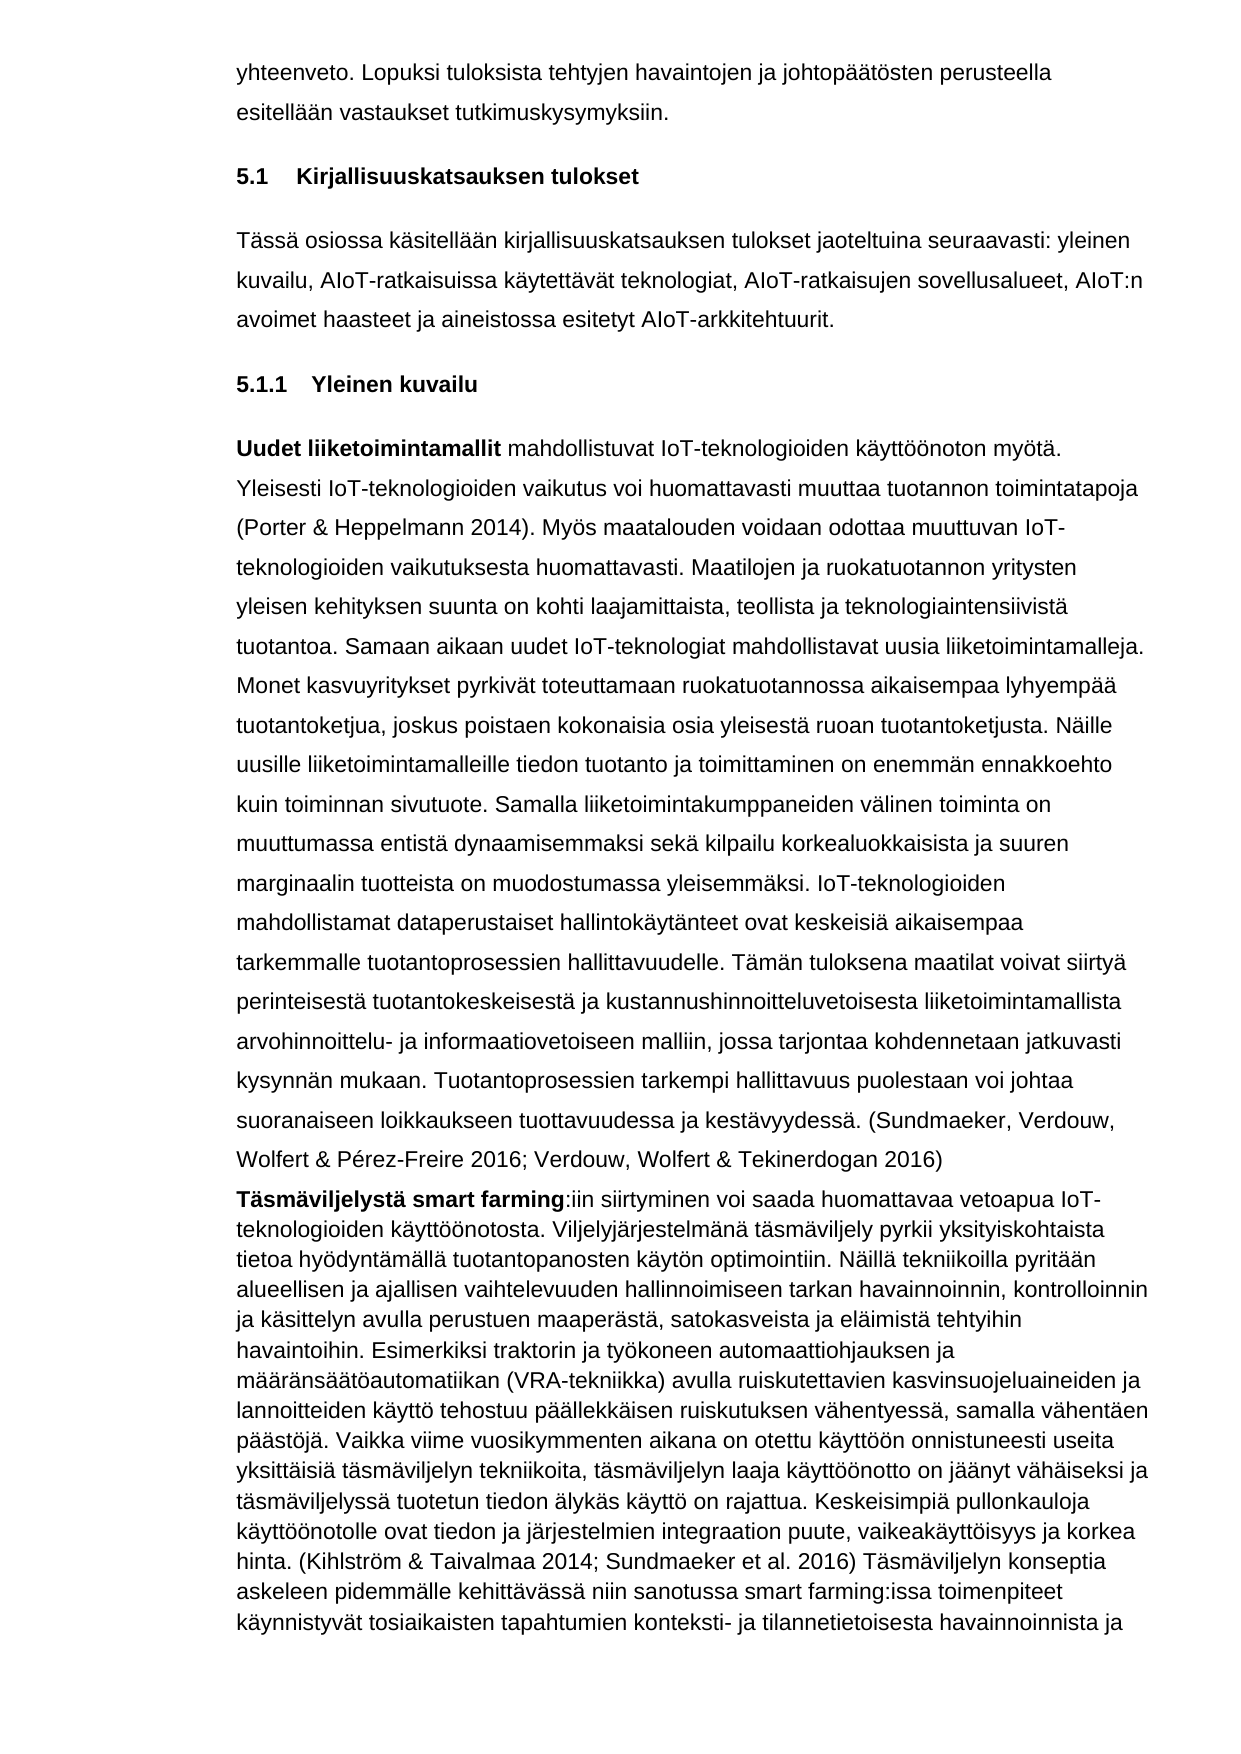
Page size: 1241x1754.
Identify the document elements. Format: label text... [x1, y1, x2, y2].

subtitle Yleinen kuvailu [236, 371, 1152, 397]
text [236, 1186, 1152, 1635]
subtitle Kirjallisuuskatsauksen tulokset [236, 163, 1152, 189]
